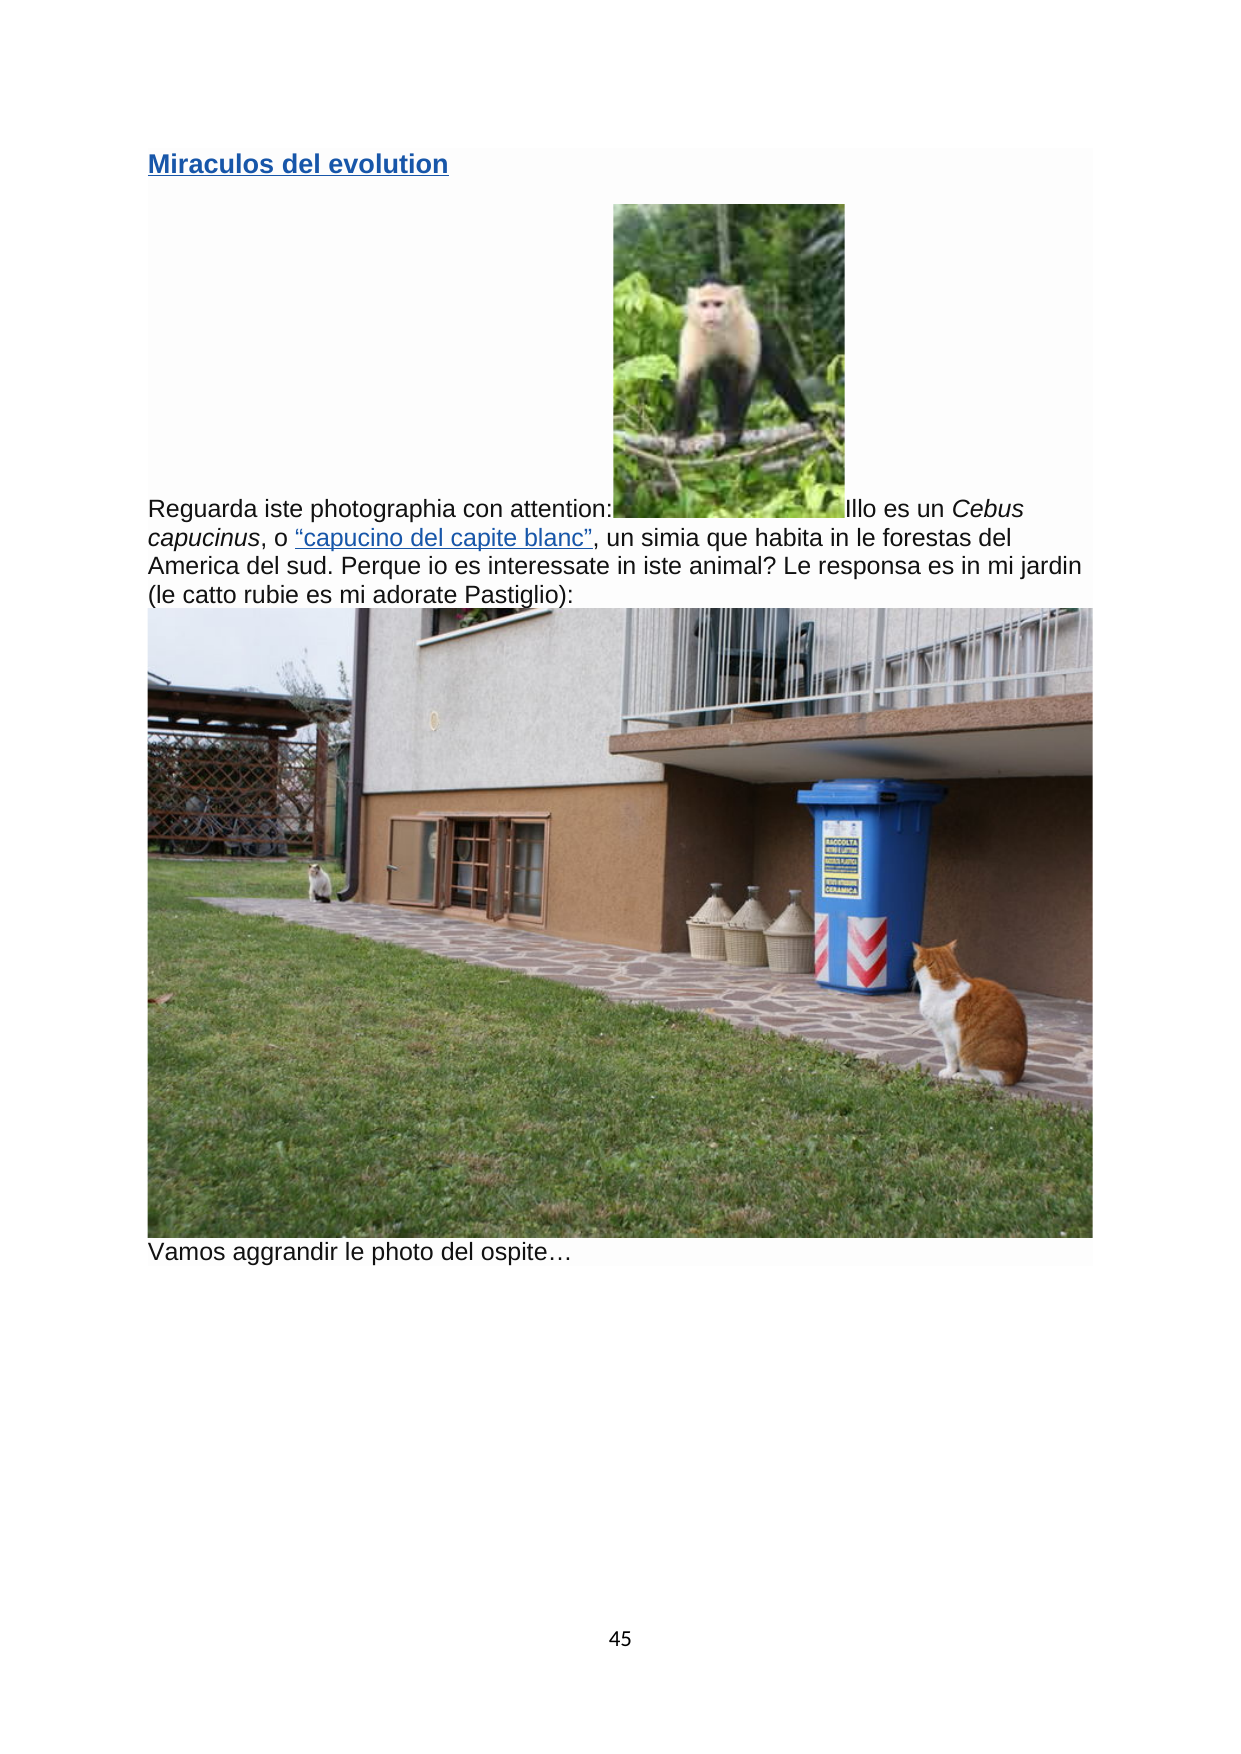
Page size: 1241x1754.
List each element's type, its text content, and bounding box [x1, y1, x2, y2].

picture [147, 608, 1093, 1238]
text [148, 1238, 1093, 1266]
subtitle Miraculos del evolution [148, 148, 1093, 179]
picture [613, 204, 845, 518]
